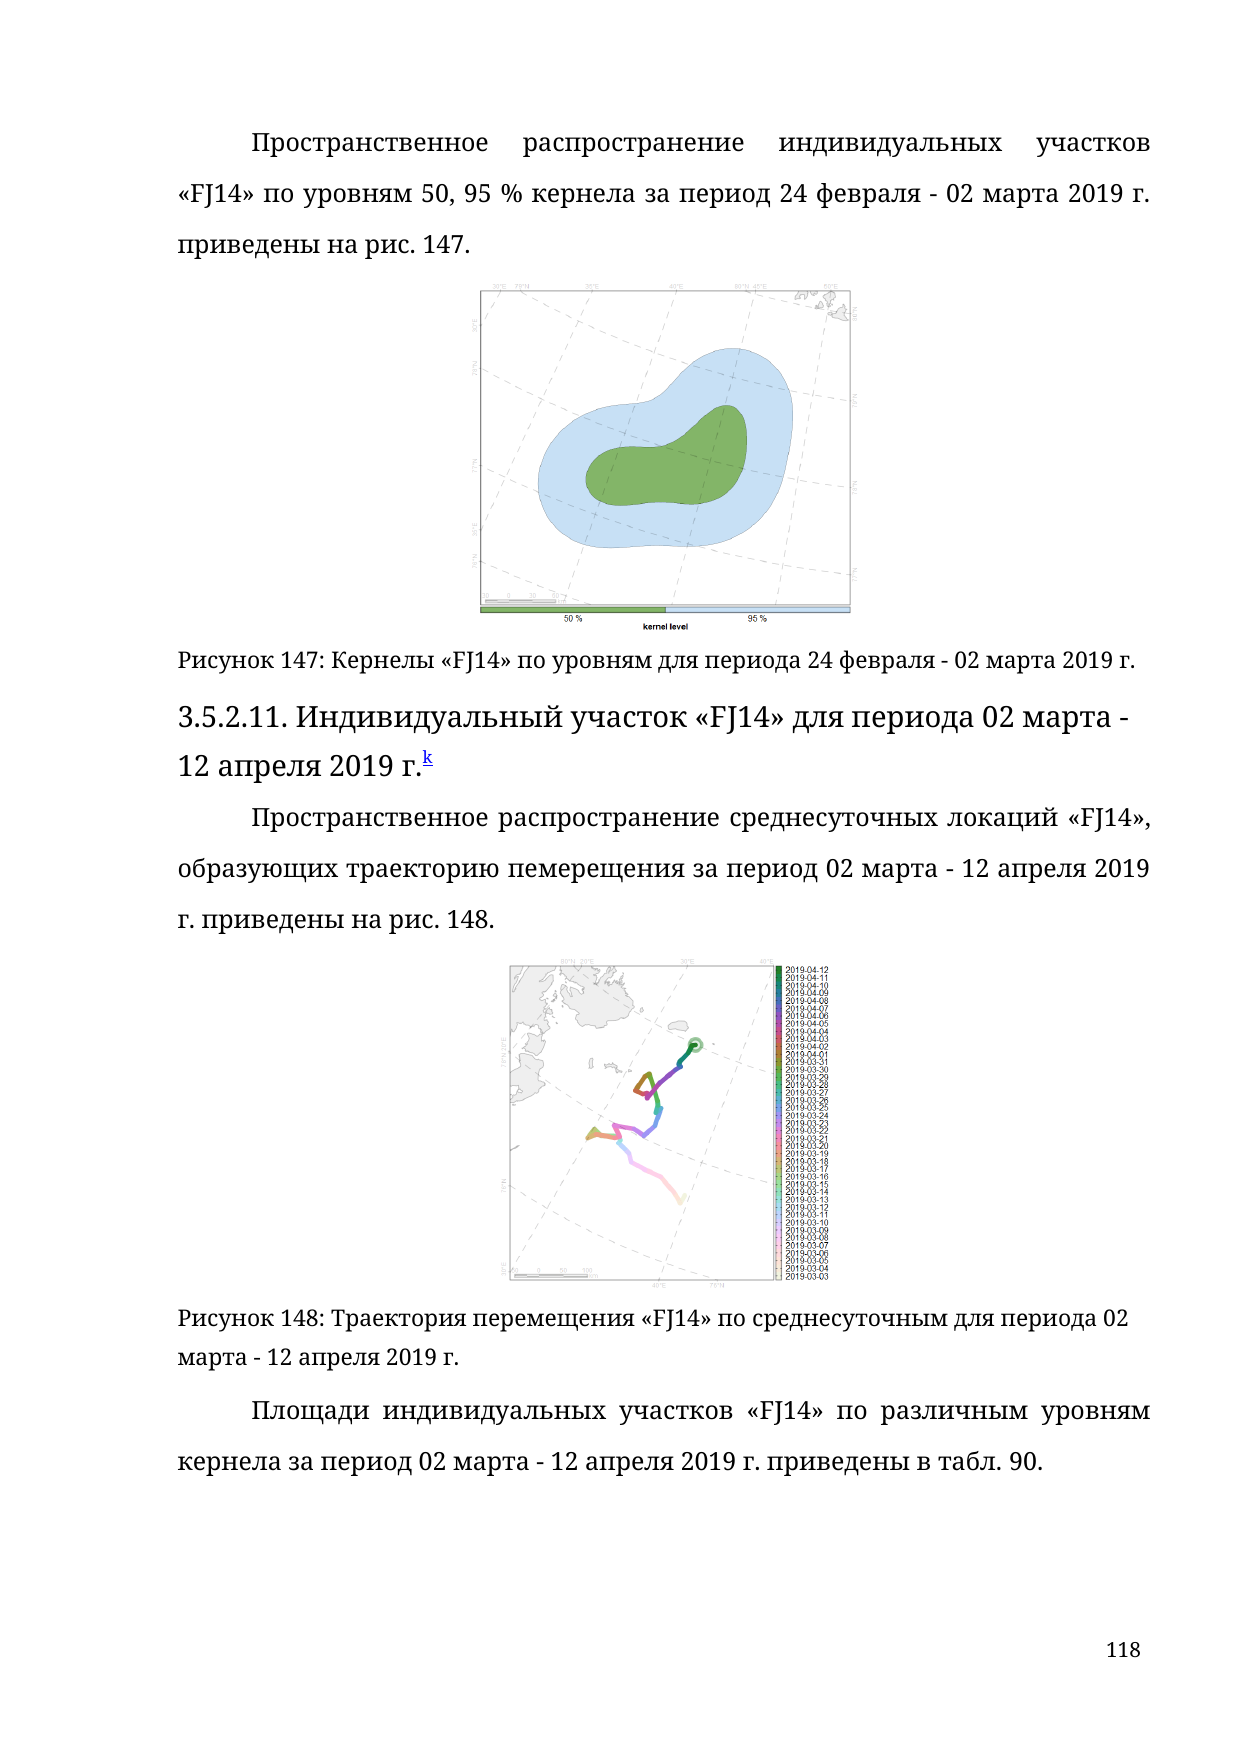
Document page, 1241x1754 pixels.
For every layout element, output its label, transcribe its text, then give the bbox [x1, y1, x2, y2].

picture [498, 956, 831, 1290]
text Пространственное распространение индивидуальных участков «FJ14» по уровням 50, 95 % кернела за период 24 февраля - 02 марта 2019 г. приведены на рис. 147. [177, 124, 1152, 261]
text Рисунок 147: Кернелы «FJ14» по уровням для периода 24 февраля - 02 марта 2019 г. [177, 644, 1152, 676]
subtitle Индивидуальный участок «FJ14» для периода 02 марта - 12 апреля 2019 г.k [177, 696, 1152, 785]
text Пространственное распространение среднесуточных локаций «FJ14», образующих траекторию пемерещения за период 02 марта - 12 апреля 2019 г. приведены на рис. 148. [177, 799, 1152, 936]
picture [469, 281, 860, 632]
text Рисунок 148: Траектория перемещения «FJ14» по среднесуточным для периода 02 марта - 12 апреля 2019 г. [177, 1302, 1152, 1372]
text Площади индивидуальных участков «FJ14» по различным уровням кернела за период 02 марта - 12 апреля 2019 г. приведены в табл. 90. [177, 1393, 1152, 1478]
